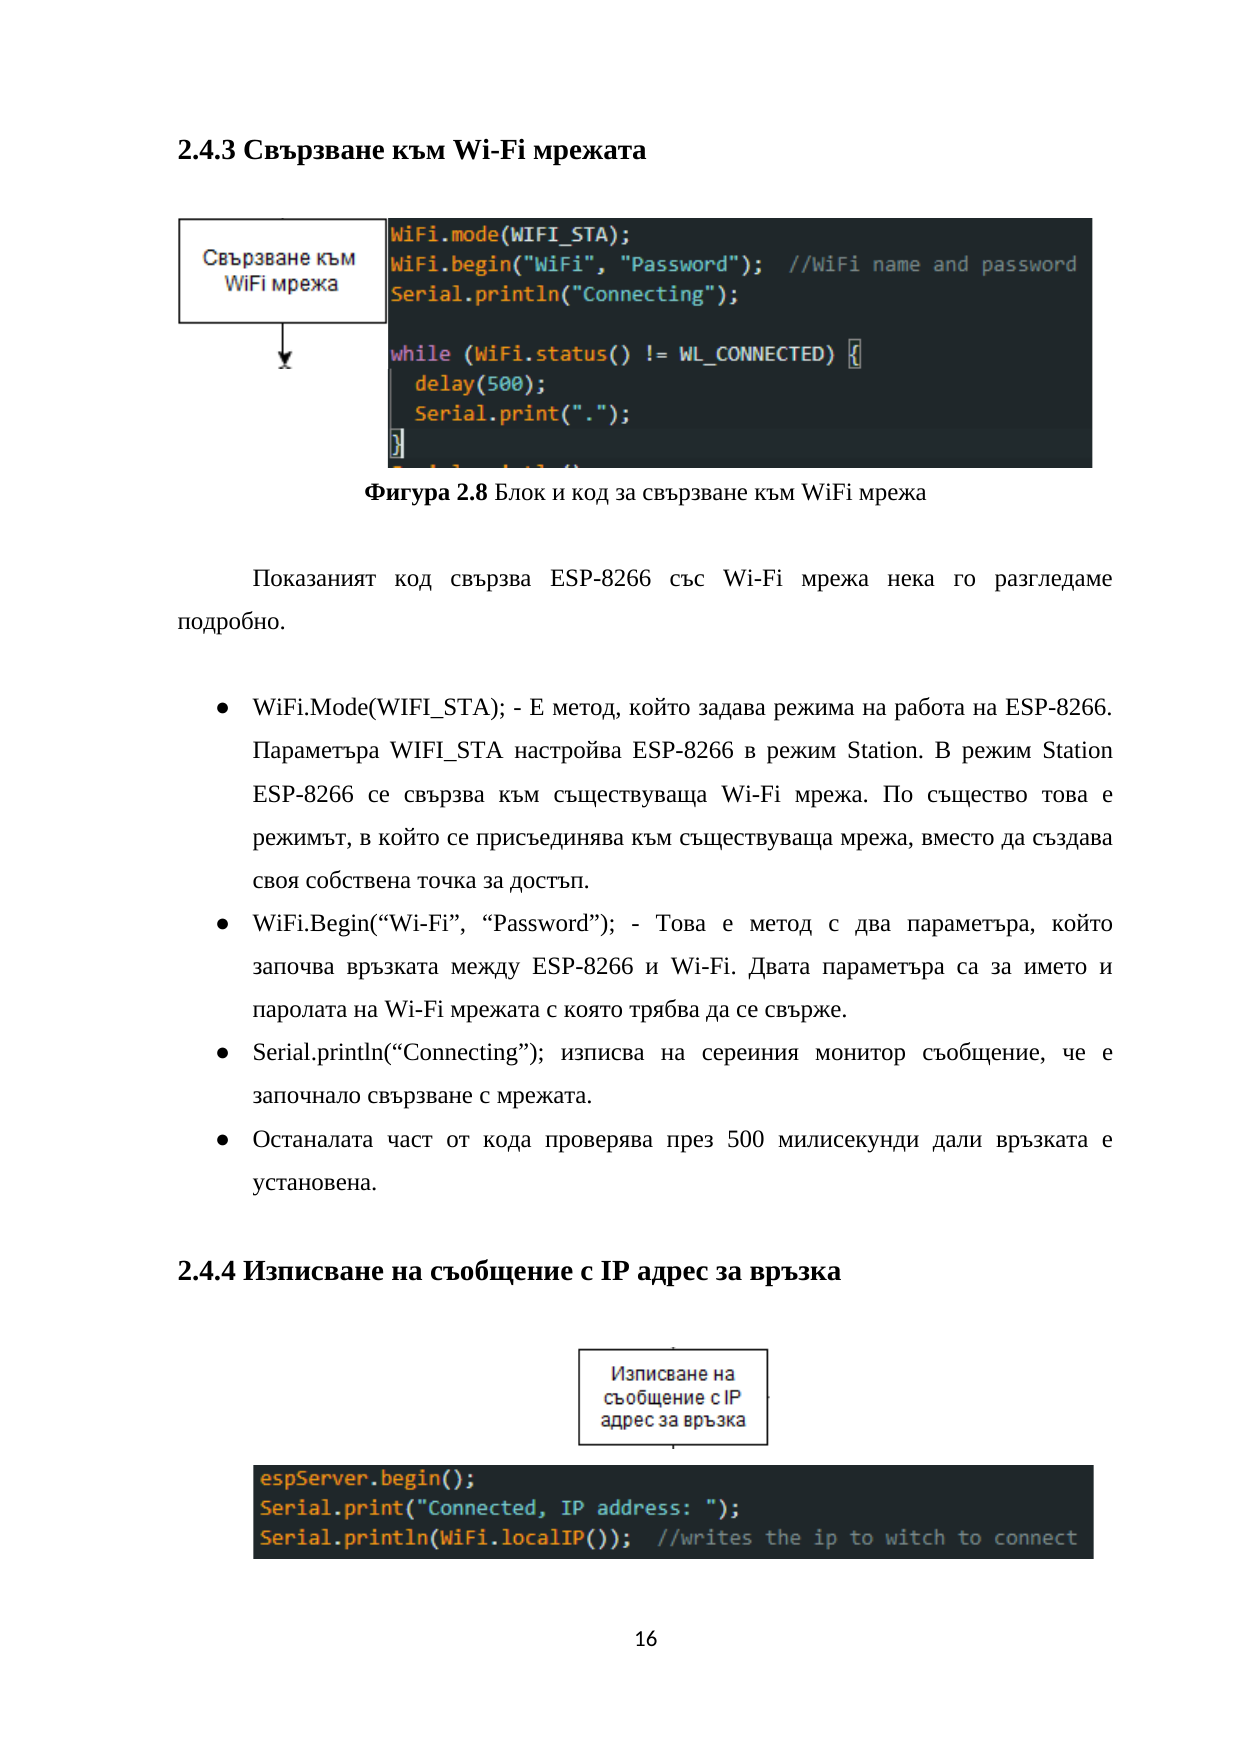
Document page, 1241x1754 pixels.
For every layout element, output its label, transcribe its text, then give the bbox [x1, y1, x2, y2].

text Показаният код свързва ESP-8266 със Wi-Fi мрежа нека го разгледаме подробно. [177, 563, 1114, 635]
list Останалата част от кода проверява през 500 милисекунди дали връзката е установена. [215, 1124, 1114, 1196]
text Фигура 2.8 Блок и код за свързване към WiFi мрежа [177, 477, 1114, 506]
list WiFi.Begin(“Wi-Fi”, “Password”); - Това е метод с два параметъра, който започва връзката между ESP-8266 и Wi-Fi. Двата параметъра са за името и паролата на Wi-Fi мрежата с която трябва да се свърже. [215, 908, 1114, 1023]
picture [577, 1347, 770, 1449]
picture [177, 218, 1093, 468]
list Serial.println(“Connecting”); изписва на сереиния монитор съобщение, че е започнало свързване с мрежата. [215, 1037, 1114, 1109]
picture [253, 1465, 1094, 1559]
text 2.4.4 Изписване на съобщение с IP адрес за връзка [177, 1253, 1114, 1287]
text 2.4.3 Свързване към Wi-Fi мрежата [177, 132, 1114, 165]
list WiFi.Mode(WIFI_STA); - Е метод, който задава режима на работа на ESP-8266. Параметъра WIFI_STA настройва ESP-8266 в режим Station. В режим Station ESP-8266 се свързва към съществуваща Wi-Fi мрежа. По същество това е режимът, в който се присъединява към съществуваща мрежа, вместо да създава своя собствена точка за достъп. [215, 692, 1114, 894]
